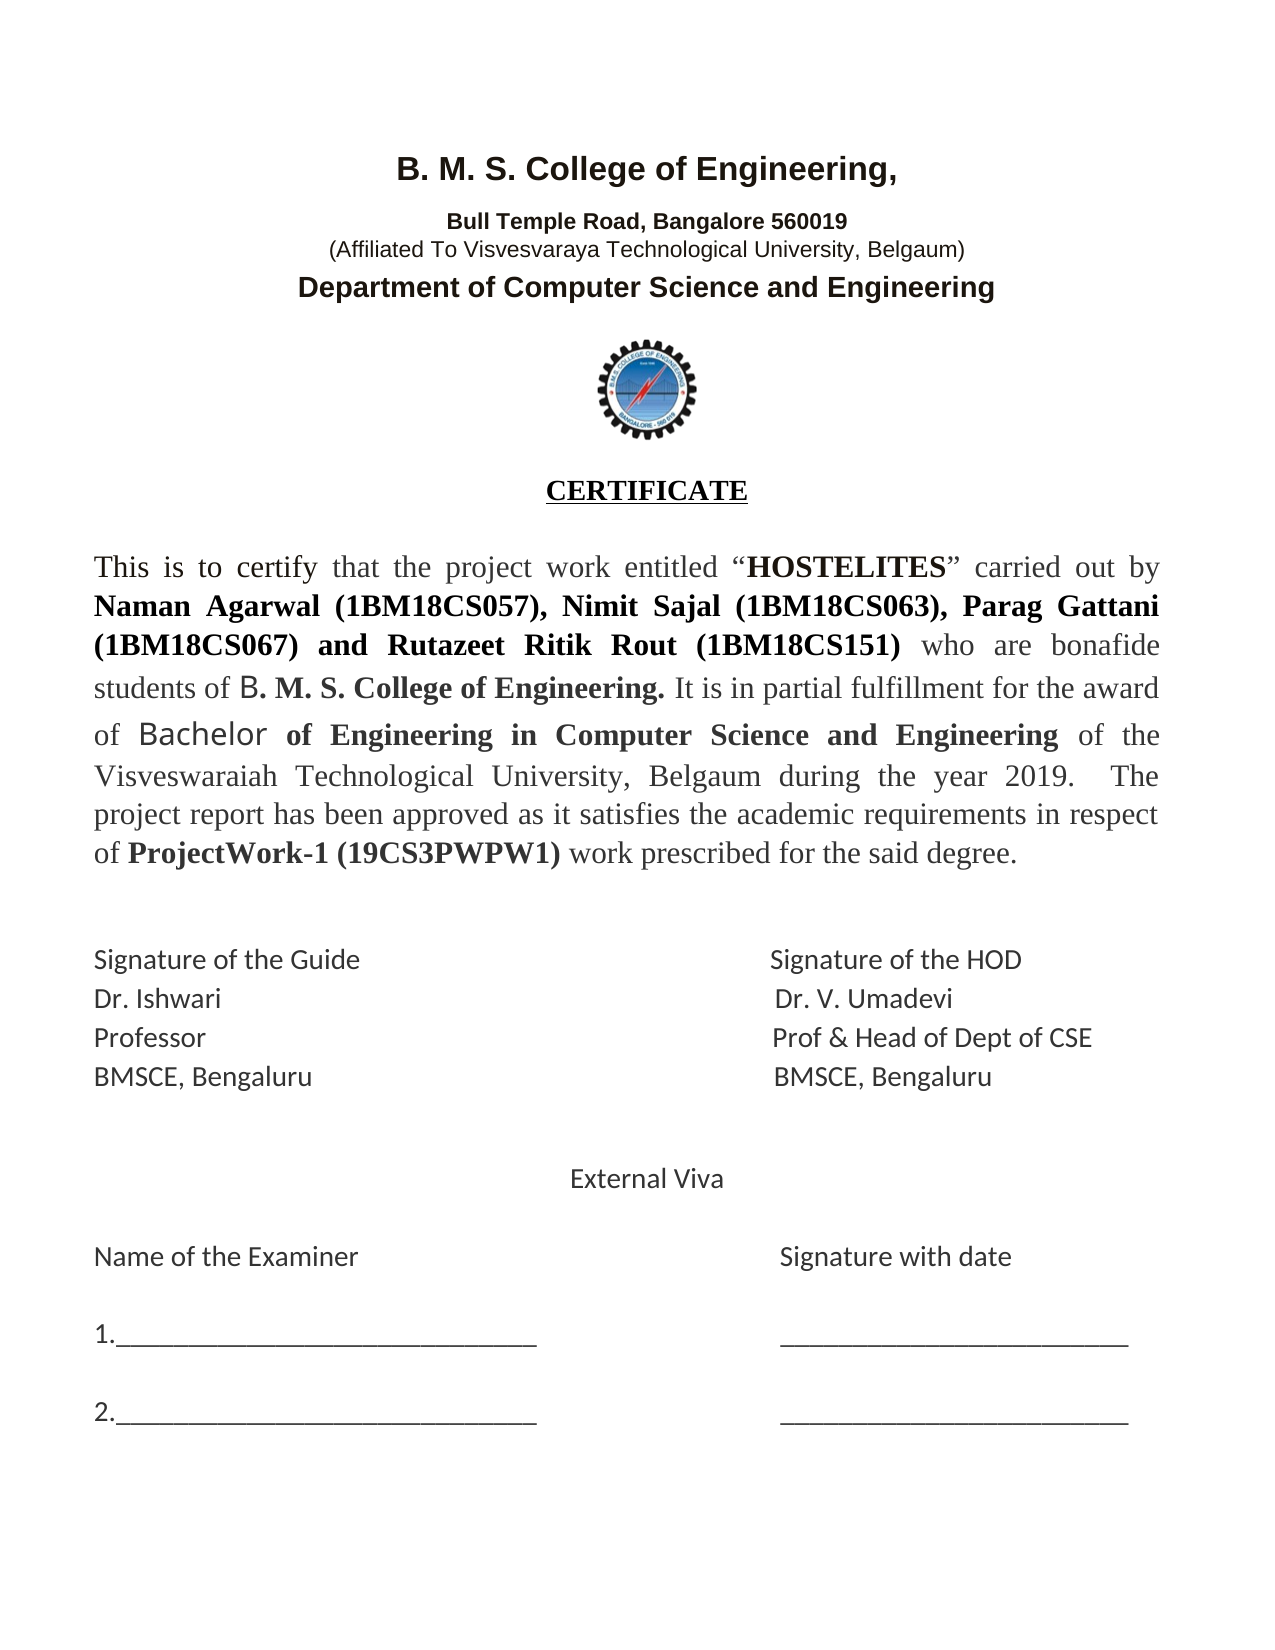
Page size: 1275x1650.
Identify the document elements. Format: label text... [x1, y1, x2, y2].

text BMSCE, Bengaluru BMSCE, Bengaluru [94, 1058, 1200, 1093]
text 2._____________________________ ________________________ [94, 1393, 1200, 1428]
text This is to certify that the project work entitled “HOSTELITES” carried out by Naman Agarwal (1BM18CS057), Nimit Sajal (1BM18CS063), Parag Gattani (1BM18CS067) and Rutazeet Ritik Rout (1BM18CS151) who are bonafide students of B. M. S. College of Engineering. It is in partial fulfillment for the award of Bachelor of Engineering in Computer Science and Engineering of the Visveswaraiah Technological University, Belgaum during the year 2019. The project report has been approved as it satisfies the academic requirements in respect of Project​Work-1 (19CS3PWPW1) ​work prescribed for the said degree. [94, 549, 1160, 870]
text B. M. S. College of Engineering, [94, 149, 1200, 188]
text External Viva [94, 1160, 1200, 1196]
text CERTIFICATE [94, 473, 1200, 507]
text Dr. Ishwari Dr. V. Umadevi [94, 980, 1200, 1016]
text Bull Temple Road, Bangalore 560019 [94, 208, 1200, 234]
text Professor Prof & Head of Dept of CSE [94, 1019, 1200, 1054]
picture [593, 335, 701, 444]
text 1._____________________________ ________________________ [94, 1315, 1200, 1351]
text (Affiliated To Visvesvaraya Technological University, Belgaum) [94, 236, 1200, 262]
text Signature of the Guide Signature of the HOD [94, 941, 1200, 977]
text Name of the Examiner Signature with date [94, 1238, 1200, 1273]
subtitle Department of Computer Science and Engineering [94, 270, 1200, 303]
